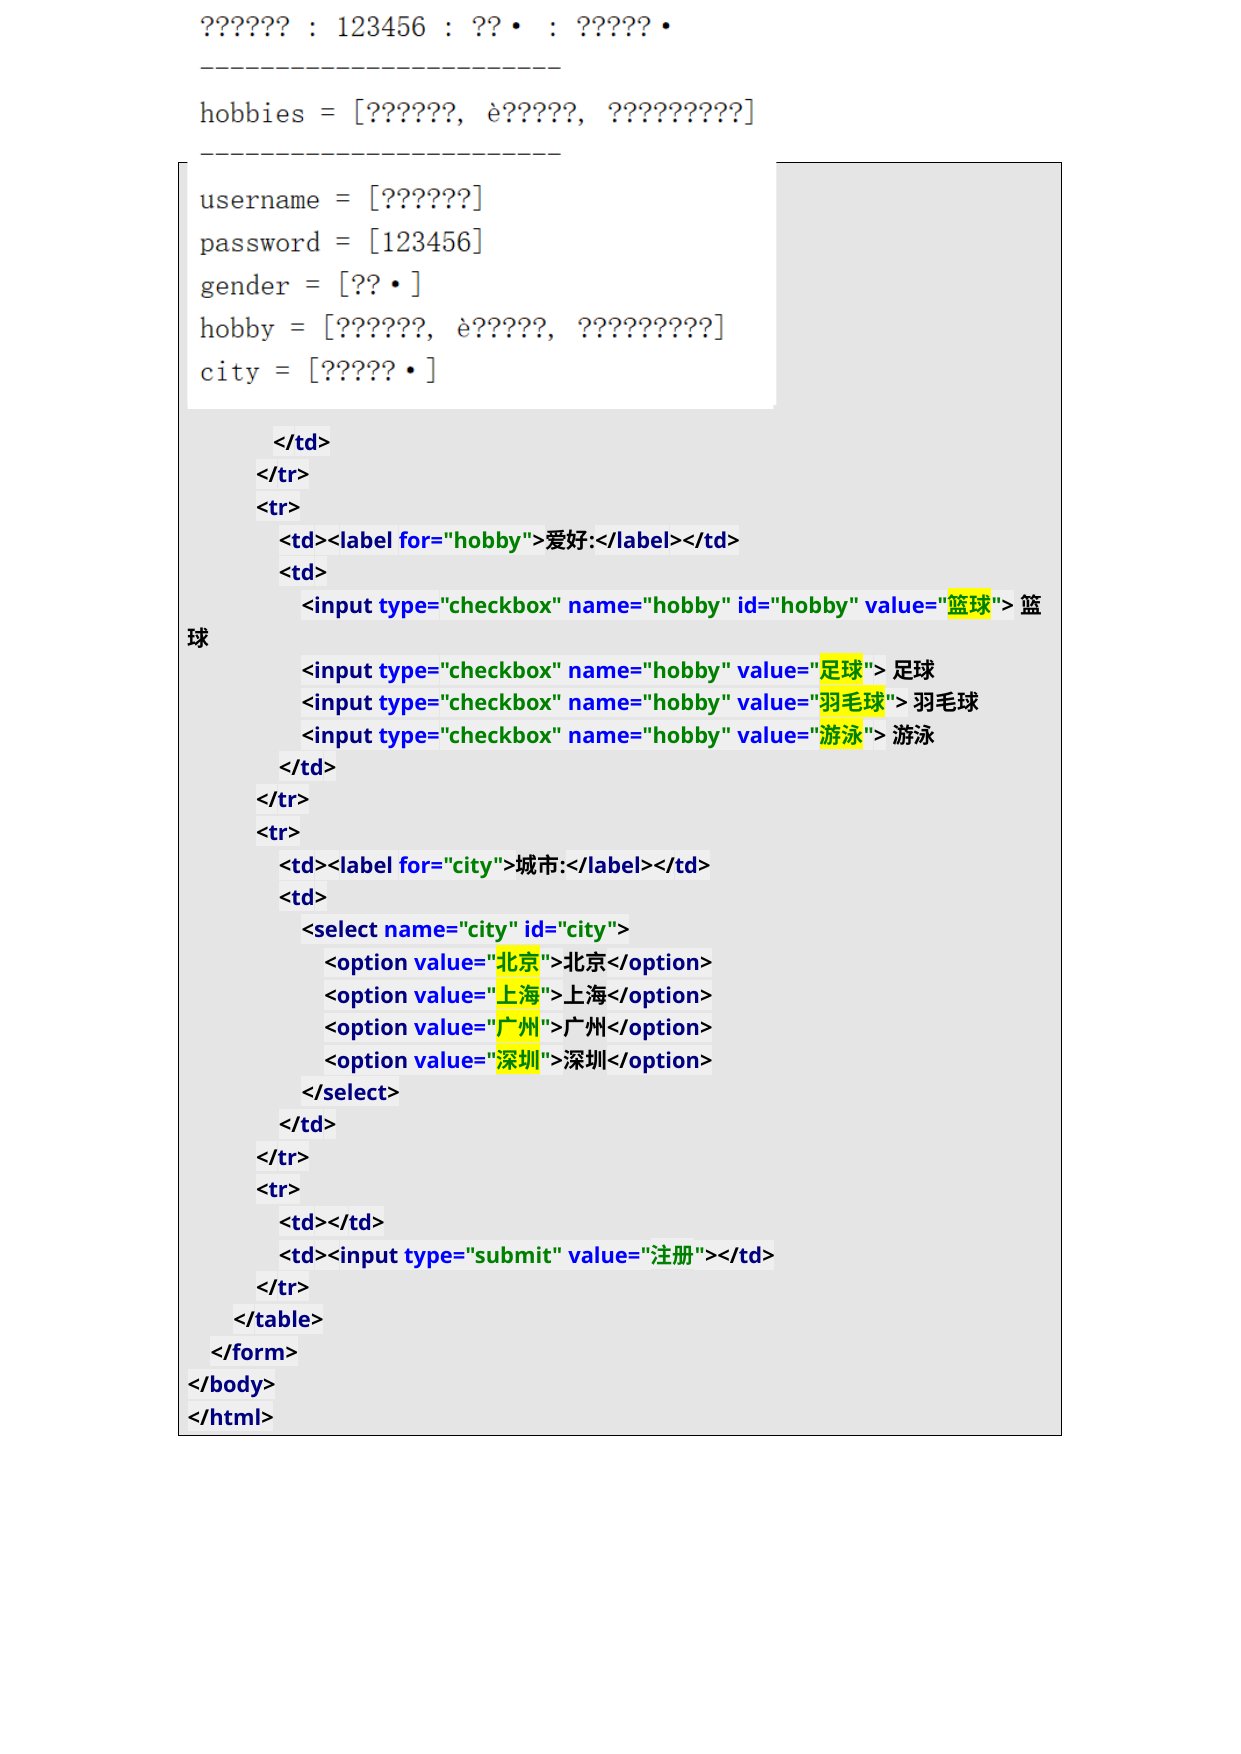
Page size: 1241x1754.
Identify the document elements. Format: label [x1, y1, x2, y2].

text [179, 163, 1061, 1435]
picture [187, 0, 777, 409]
